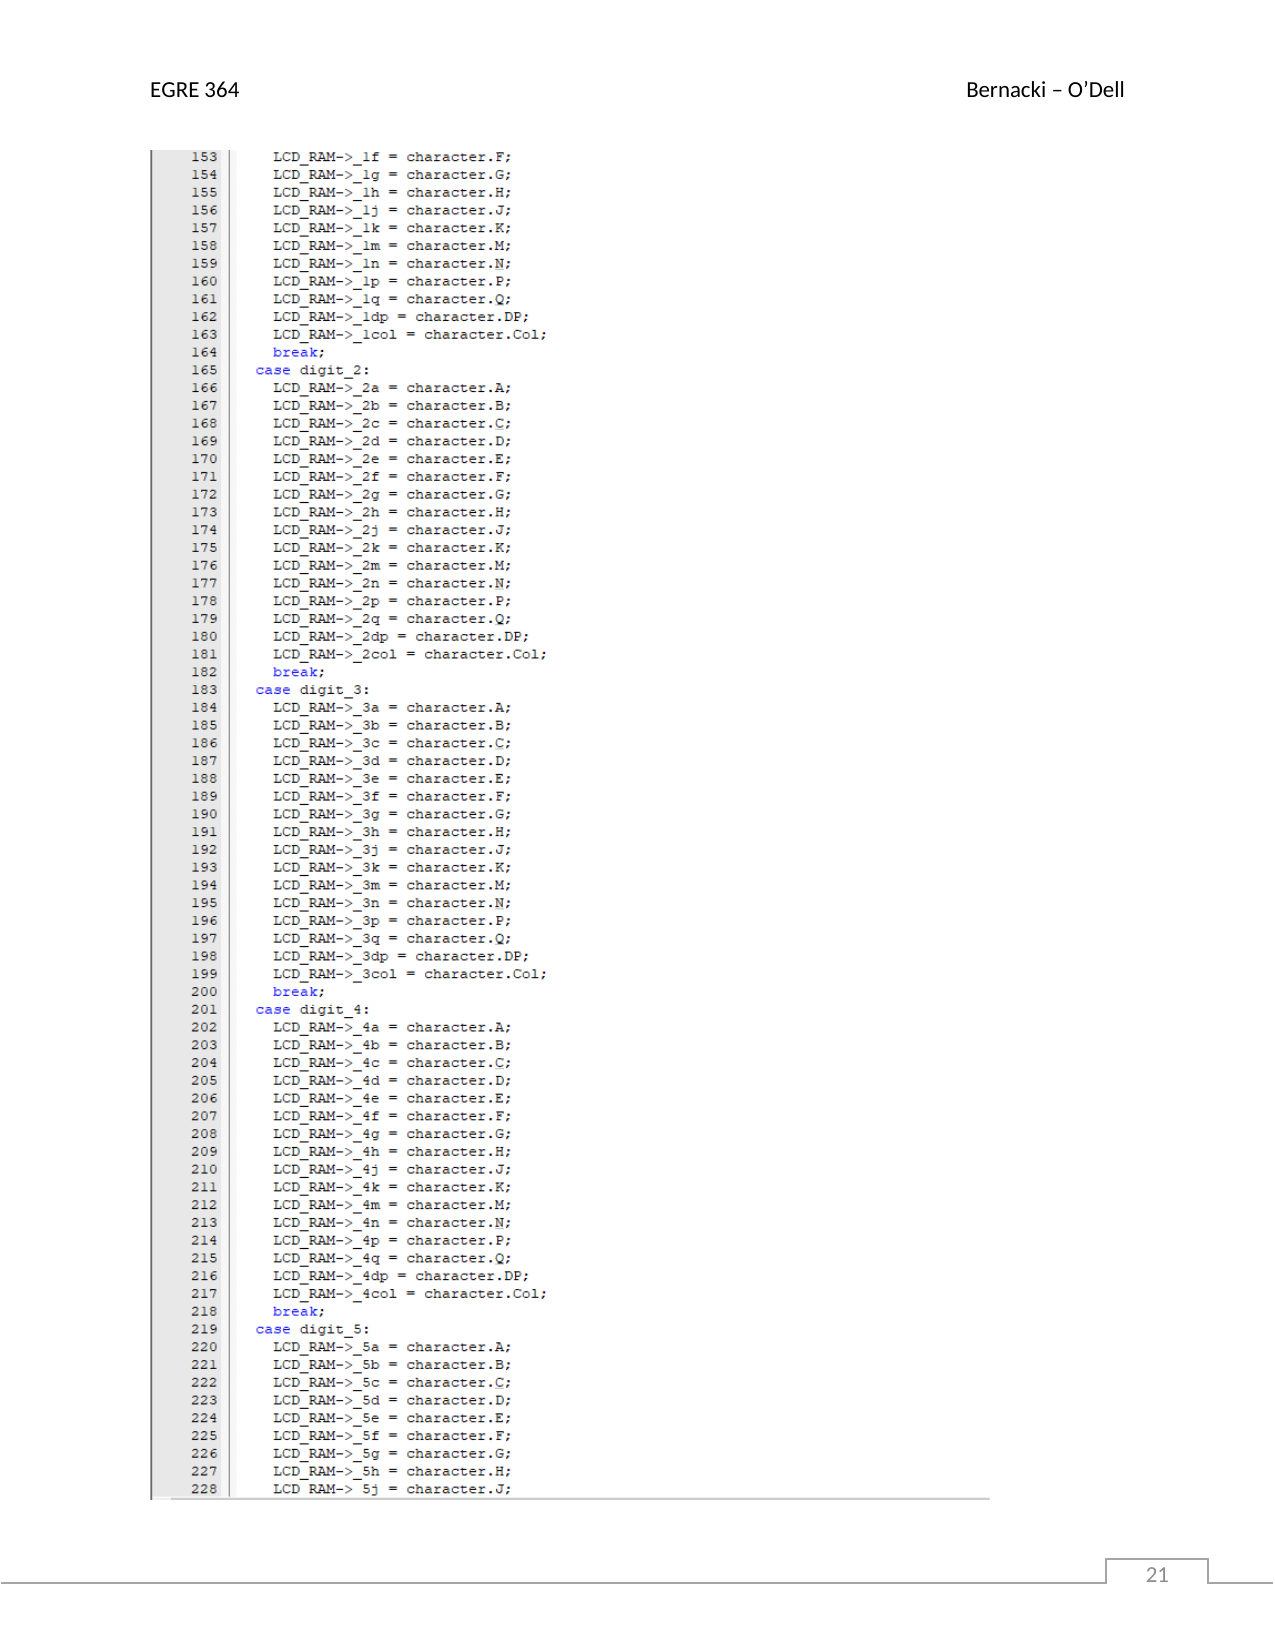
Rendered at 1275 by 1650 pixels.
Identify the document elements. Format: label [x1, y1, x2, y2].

picture [150, 150, 990, 1500]
